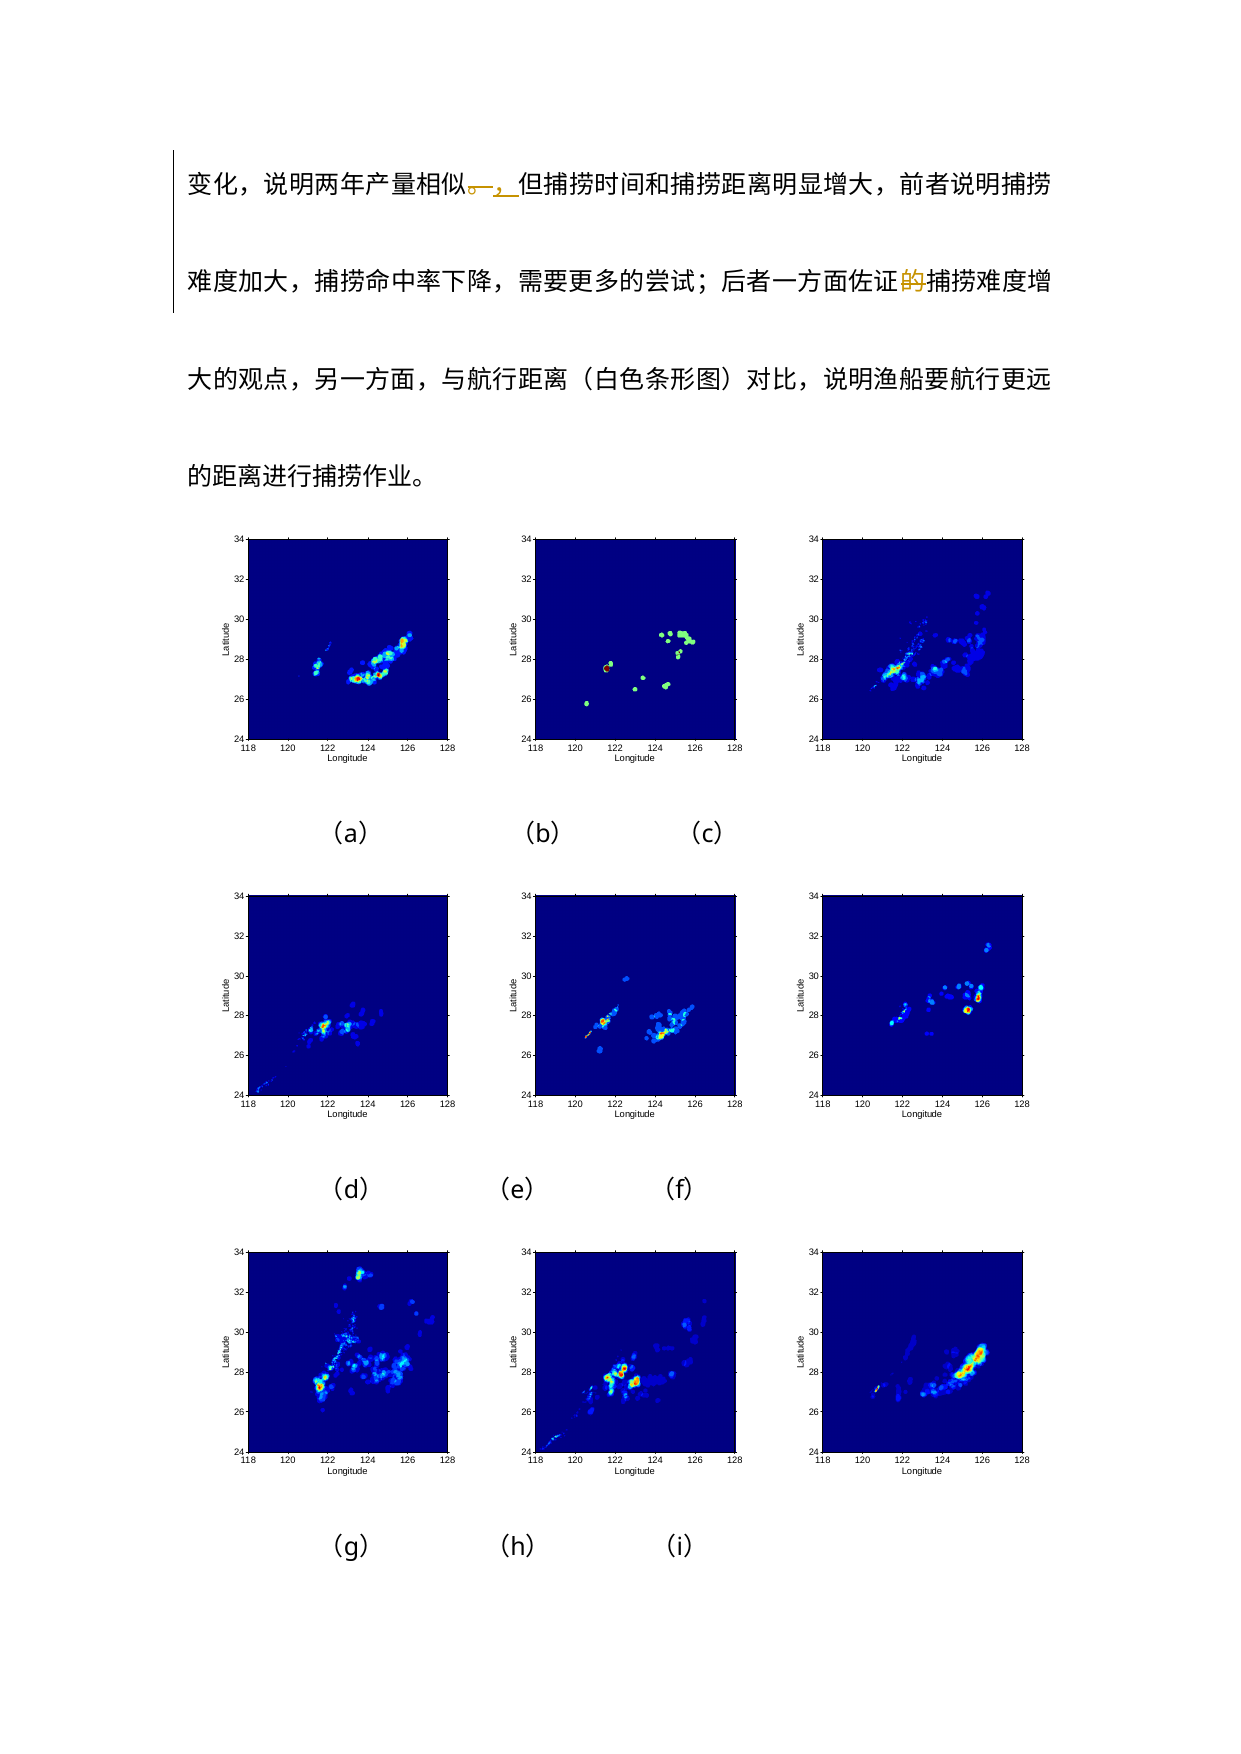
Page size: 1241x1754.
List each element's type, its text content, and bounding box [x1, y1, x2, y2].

text （g） （h） （i） [187, 1512, 1053, 1577]
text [187, 150, 1053, 507]
list （b） （c） [319, 799, 1053, 864]
text （d） （e） （f） [187, 1155, 1053, 1220]
